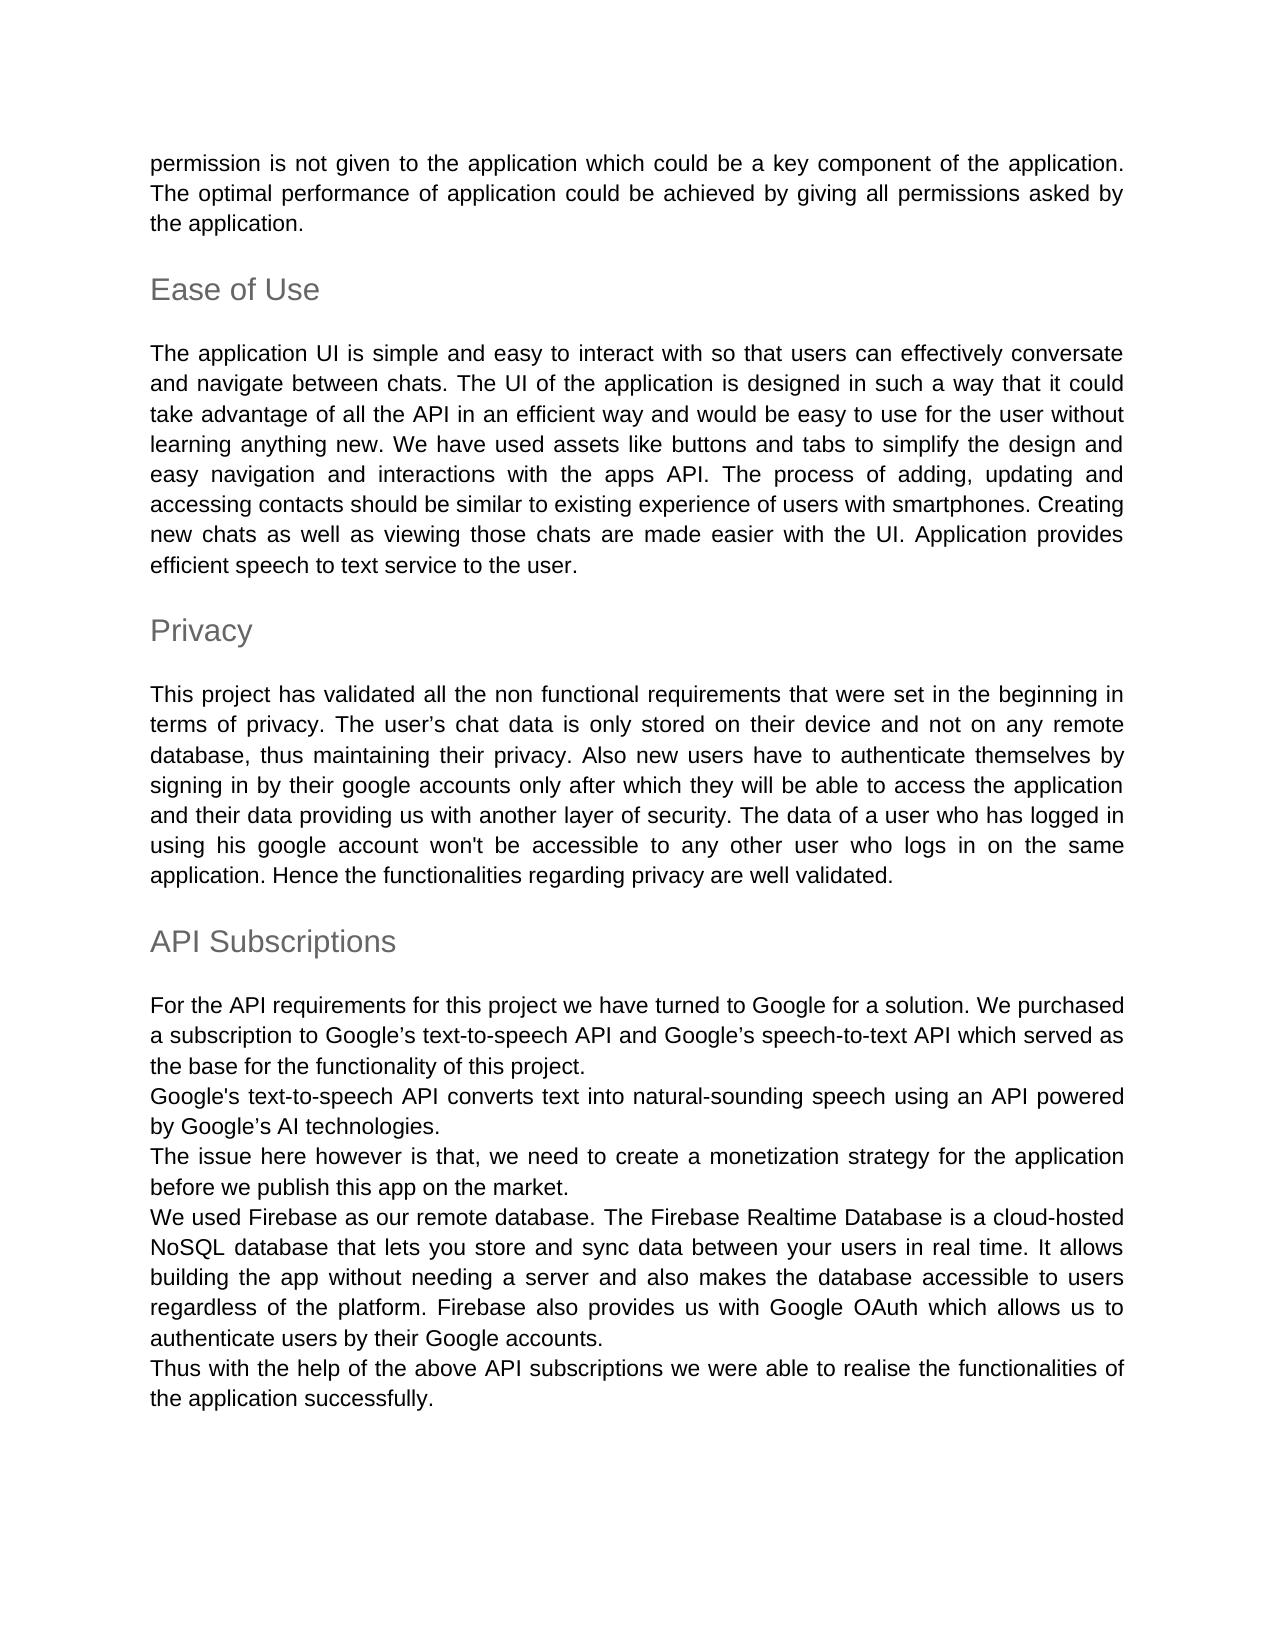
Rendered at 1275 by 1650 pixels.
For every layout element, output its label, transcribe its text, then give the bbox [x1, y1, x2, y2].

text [150, 150, 1125, 237]
text This project has validated all the non functional requirements that were set in the beginning in terms of privacy. The user’s chat data is only stored on their device and not on any remote database, thus maintaining their privacy. Also new users have to authenticate themselves by signing in by their google accounts only after which they will be able to access the application and their data providing us with another layer of security. The data of a user who has logged in using his google account won't be accessible to any other user who logs in on the same application. Hence the functionalities regarding privacy are well validated. [150, 681, 1125, 889]
subtitle API Subscriptions [150, 923, 1125, 959]
subtitle Ease of Use [150, 271, 1125, 307]
text The application UI is simple and easy to interact with so that users can effectively conversate and navigate between chats. The UI of the application is designed in such a way that it could take advantage of all the API in an efficient way and would be easy to use for the user without learning anything new. We have used assets like buttons and tabs to simplify the design and easy navigation and interactions with the apps API. The process of adding, updating and accessing contacts should be similar to existing experience of users with smartphones. Creating new chats as well as viewing those chats are made easier with the UI. Application provides efficient speech to text service to the user. [150, 340, 1125, 578]
text We used Firebase as our remote database. The Firebase Realtime Database is a cloud-hosted NoSQL database that lets you store and sync data between your users in real time. It allows building the app without needing a server and also makes the database accessible to users regardless of the platform. Firebase also provides us with Google OAuth which allows us to authenticate users by their Google accounts. [150, 1321, 1125, 1351]
text We used Firebase as our remote database. The Firebase Realtime Database is a cloud-hosted NoSQL database that lets you store and sync data between your users in real time. It allows building the app without needing a server and also makes the database accessible to users regardless of the platform. Firebase also provides us with Google OAuth which allows us to authenticate users by their Google accounts. [150, 1204, 1125, 1234]
text Thus with the help of the above API subscriptions we were able to realise the functionalities of the application successfully. [150, 1381, 1125, 1411]
text Google's text-to-speech API converts text into natural-sounding speech using an API powered by Google’s AI technologies. [150, 1083, 1125, 1139]
text For the API requirements for this project we have turned to Google for a solution. We purchased a subscription to Google’s text-to-speech API and Google’s speech-to-text API which served as the base for the functionality of this project. [150, 992, 1125, 1079]
text The issue here however is that, we need to create a monetization strategy for the application before we publish this app on the market. [150, 1143, 1125, 1200]
subtitle Privacy [150, 612, 1125, 648]
